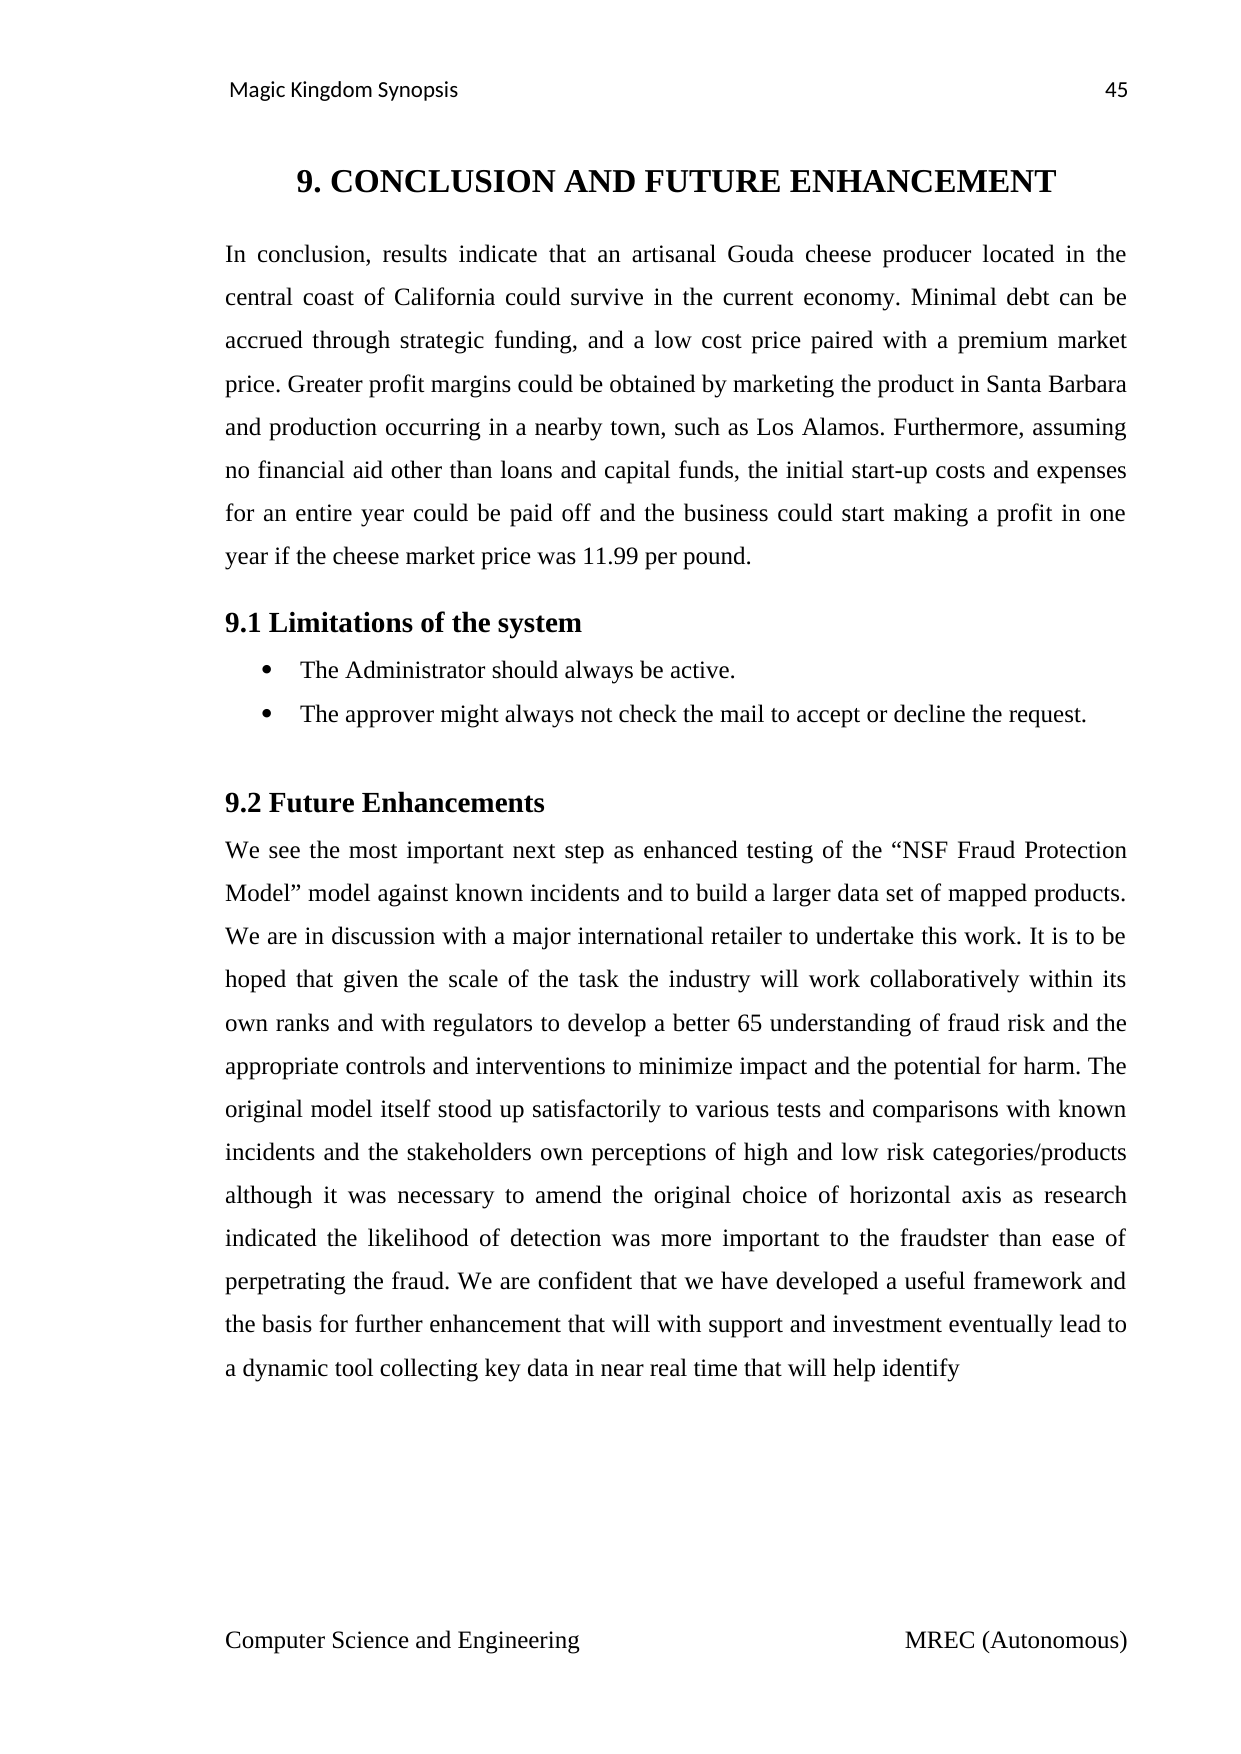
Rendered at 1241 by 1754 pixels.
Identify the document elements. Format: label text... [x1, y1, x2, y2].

text We see the most important next step as enhanced testing of the “NSF Fraud Protection Model” model against known incidents and to build a larger data set of mapped products. We are in discussion with a major international retailer to undertake this work. It is to be hoped that given the scale of the task the industry will work collaboratively within its own ranks and with regulators to develop a better 65 understanding of fraud risk and the appropriate controls and interventions to minimize impact and the potential for harm. The original model itself stood up satisfactorily to various tests and comparisons with known incidents and the stakeholders own perceptions of high and low risk categories/products although it was necessary to amend the original choice of horizontal axis as research indicated the likelihood of detection was more important to the fraudster than ease of perpetrating the fraud. We are confident that we have developed a useful framework and the basis for further enhancement that will with support and investment eventually lead to a dynamic tool collecting key data in near real time that will help identify [225, 835, 1128, 1381]
text 9.2 Future Enhancements [225, 785, 1128, 818]
text 9.1 Limitations of the system [225, 605, 1128, 639]
list The Administrator should always be active. [262, 656, 1128, 684]
list The approver might always not check the mail to accept or decline the request. [262, 699, 1128, 727]
text In conclusion, results indicate that an artisanal Gouda cheese producer located in the central coast of California could survive in the current economy. Minimal debt can be accrued through strategic funding, and a low cost price paired with a premium market price. Greater profit margins could be obtained by marketing the product in Santa Barbara and production occurring in a nearby town, such as Los Alamos. Furthermore, assuming no financial aid other than loans and capital funds, the initial start-up costs and expenses for an entire year could be paid off and the business could start making a profit in one year if the cheese market price was 11.99 per pound. [225, 239, 1128, 570]
text 9. CONCLUSION AND FUTURE ENHANCEMENT [225, 161, 1128, 199]
